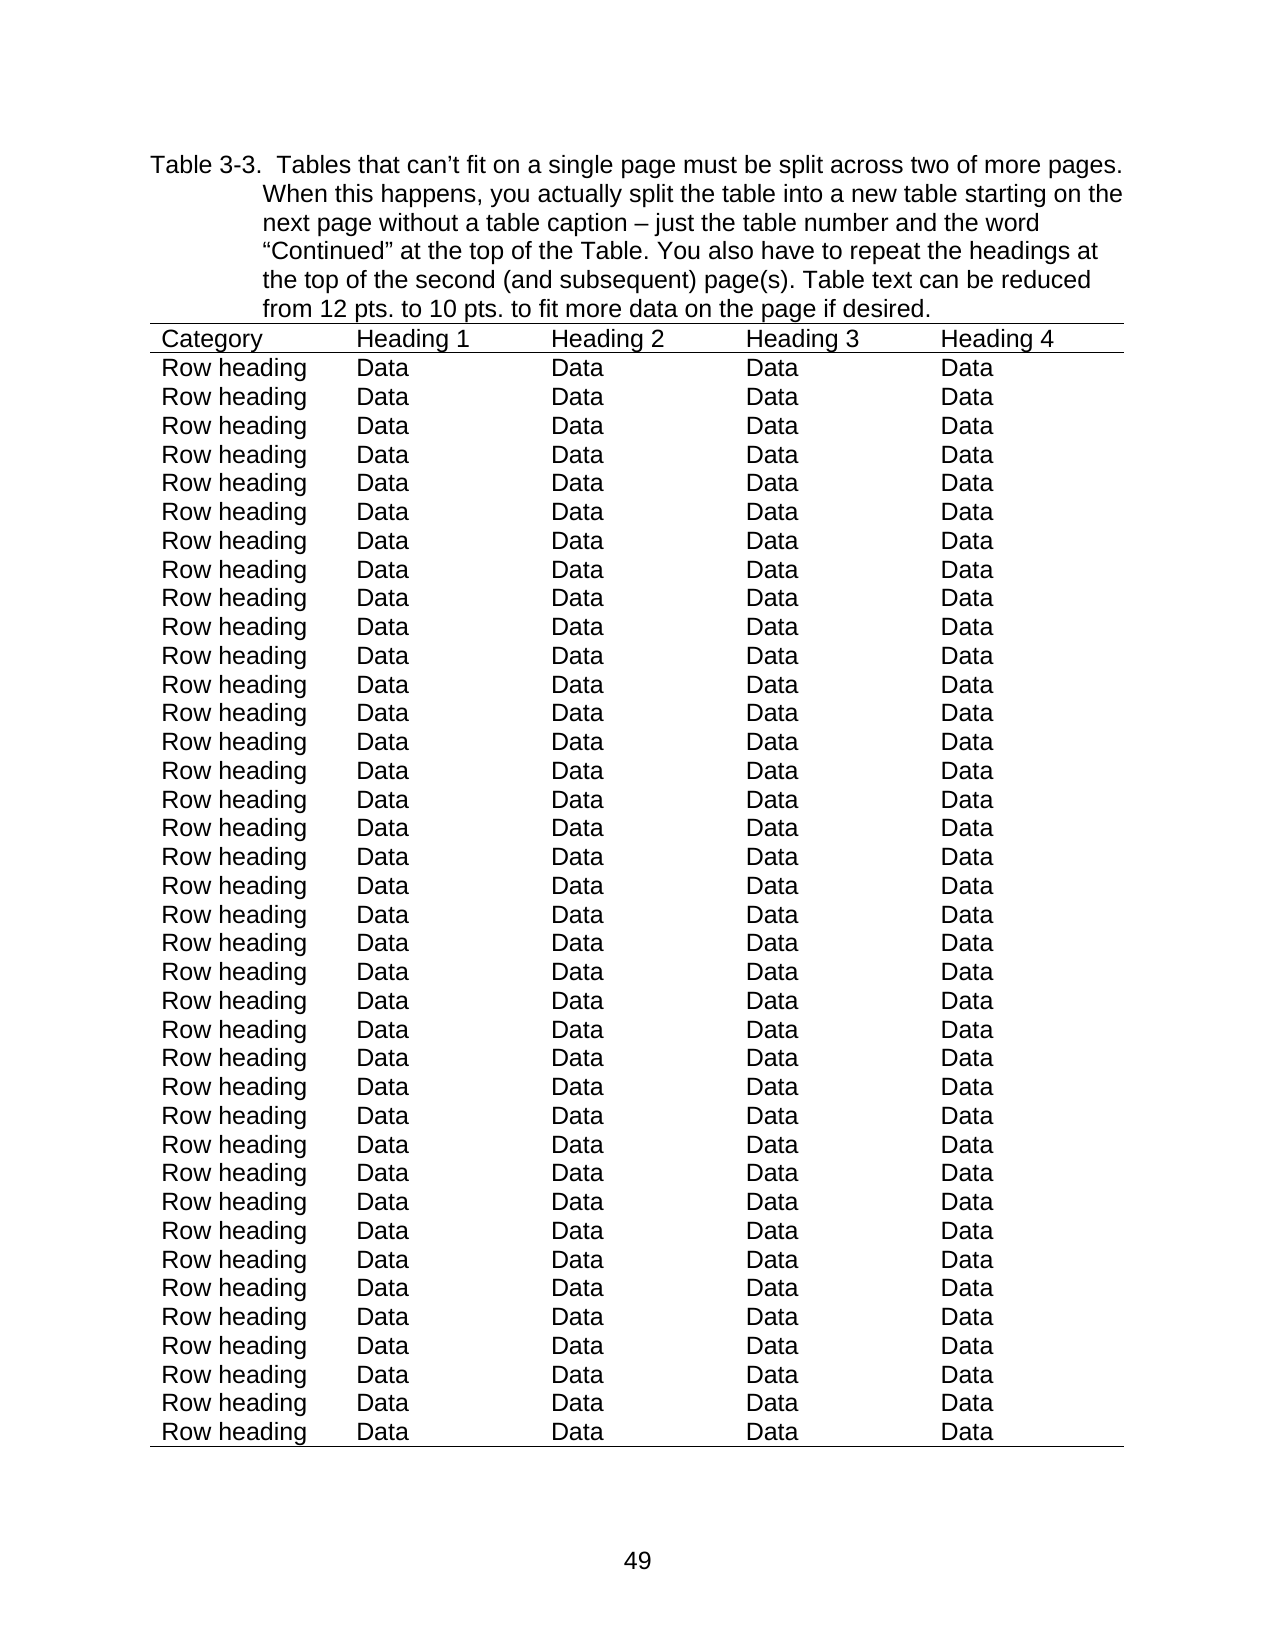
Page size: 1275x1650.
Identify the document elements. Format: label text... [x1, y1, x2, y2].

table_cell Row heading [150, 1187, 345, 1216]
table_cell Data [929, 526, 1124, 554]
table_cell Data [734, 1130, 929, 1158]
table_cell Data [540, 555, 734, 583]
table_cell Data [929, 727, 1124, 756]
table_cell Data [929, 1360, 1124, 1388]
table_cell Data [345, 497, 539, 526]
table_cell Data [345, 1331, 539, 1359]
table_cell Data [929, 1101, 1124, 1129]
table_cell Row heading [150, 555, 345, 583]
table_cell Data [734, 1216, 929, 1244]
table_cell Data [929, 641, 1124, 669]
table_cell Row heading [150, 468, 345, 497]
table_cell Row heading [150, 986, 345, 1014]
table_cell Data [734, 1302, 929, 1331]
table_cell Data [345, 468, 539, 497]
table_cell Row heading [150, 670, 345, 698]
table_cell Data [345, 612, 539, 641]
table_cell Data [345, 1245, 539, 1273]
table_cell Data [345, 1101, 539, 1129]
table_cell Row heading [150, 1245, 345, 1273]
table_cell Data [540, 1245, 734, 1273]
table_cell Data [540, 382, 734, 411]
table_cell Row heading [150, 440, 345, 468]
table_cell Data [734, 871, 929, 899]
table_cell Data [929, 468, 1124, 497]
table_cell Data [540, 785, 734, 813]
table_cell Data [929, 411, 1124, 439]
table_cell Data [734, 1417, 929, 1446]
table_cell Data [734, 785, 929, 813]
table_cell Row heading [150, 842, 345, 871]
table_cell Data [929, 1245, 1124, 1273]
table_cell Data [734, 583, 929, 612]
table_cell Data [540, 871, 734, 899]
table_cell Data [540, 583, 734, 612]
table_cell Row heading [150, 1273, 345, 1302]
table_cell Data [540, 1101, 734, 1129]
table_cell Data [929, 612, 1124, 641]
table_cell Row heading [150, 583, 345, 612]
table_cell Data [734, 813, 929, 842]
table_cell Data [345, 1072, 539, 1101]
table_cell Data [929, 1072, 1124, 1101]
table_cell Data [734, 526, 929, 554]
table_cell Row heading [150, 1417, 345, 1446]
table_cell Row heading [150, 698, 345, 727]
table_cell Data [734, 612, 929, 641]
table_cell Row heading [150, 497, 345, 526]
table_cell Row heading [150, 411, 345, 439]
table_cell Data [734, 928, 929, 957]
table_header Heading 2 [540, 324, 734, 352]
table_cell Data [345, 1015, 539, 1043]
table_cell Data [345, 1158, 539, 1187]
table_cell Data [540, 756, 734, 784]
table_cell Data [734, 1388, 929, 1417]
table_cell Data [734, 670, 929, 698]
table_cell Row heading [150, 928, 345, 957]
table_cell Data [345, 957, 539, 986]
table_cell Data [929, 497, 1124, 526]
table_cell Data [540, 353, 734, 382]
table_cell Data [345, 1302, 539, 1331]
table_cell Data [929, 353, 1124, 382]
table_cell Data [734, 382, 929, 411]
table_cell Data [540, 1273, 734, 1302]
table_header Heading 1 [345, 324, 539, 352]
table_cell Data [345, 928, 539, 957]
table_cell Row heading [150, 1216, 345, 1244]
table_cell Row heading [150, 1130, 345, 1158]
table_cell Data [929, 842, 1124, 871]
table_cell Data [345, 698, 539, 727]
table_cell Data [929, 698, 1124, 727]
table_cell Data [734, 842, 929, 871]
table_cell Data [540, 1187, 734, 1216]
table_cell Data [734, 1187, 929, 1216]
table_cell Data [734, 1158, 929, 1187]
table_cell Data [540, 612, 734, 641]
table_cell Row heading [150, 813, 345, 842]
table_cell Data [929, 1331, 1124, 1359]
table_cell Data [734, 1360, 929, 1388]
table_cell Row heading [150, 1388, 345, 1417]
table_cell Row heading [150, 1302, 345, 1331]
table_cell Row heading [150, 727, 345, 756]
table_cell Data [929, 1417, 1124, 1446]
table_cell Row heading [150, 871, 345, 899]
table_cell Row heading [150, 1158, 345, 1187]
table_cell Data [734, 497, 929, 526]
table_cell Data [540, 698, 734, 727]
table_cell Data [345, 641, 539, 669]
table_header Heading 3 [734, 324, 929, 352]
table_cell Data [540, 1216, 734, 1244]
table_cell Data [929, 871, 1124, 899]
table_cell Data [929, 382, 1124, 411]
table_cell Data [540, 1043, 734, 1072]
table_cell Row heading [150, 1043, 345, 1072]
table_cell Data [540, 641, 734, 669]
table_cell Data [540, 411, 734, 439]
table_cell Data [929, 813, 1124, 842]
table_cell Data [540, 468, 734, 497]
table_cell Data [540, 727, 734, 756]
table_cell Row heading [150, 1331, 345, 1359]
table_cell Data [345, 785, 539, 813]
table_cell Data [540, 1302, 734, 1331]
table_cell Data [929, 583, 1124, 612]
table_cell Data [734, 1273, 929, 1302]
table_cell Data [929, 1043, 1124, 1072]
table_header Heading 4 [929, 324, 1124, 352]
table_cell Row heading [150, 612, 345, 641]
table_cell Data [929, 1302, 1124, 1331]
table_cell Data [540, 1331, 734, 1359]
table_cell Data [345, 411, 539, 439]
table_cell Data [929, 756, 1124, 784]
table_cell Data [540, 900, 734, 928]
table_cell Data [734, 353, 929, 382]
table_cell Data [345, 871, 539, 899]
table_cell Data [929, 928, 1124, 957]
table_cell Row heading [150, 382, 345, 411]
table_cell Data [345, 900, 539, 928]
table_cell Data [540, 497, 734, 526]
table_cell Data [734, 440, 929, 468]
table_cell Data [929, 440, 1124, 468]
table_cell Data [345, 440, 539, 468]
table_cell Data [540, 1388, 734, 1417]
table_cell Data [540, 1360, 734, 1388]
table_cell Data [929, 1216, 1124, 1244]
table_cell Data [540, 986, 734, 1014]
table_cell Data [345, 813, 539, 842]
table_cell Data [929, 1388, 1124, 1417]
table_cell Data [345, 555, 539, 583]
table_cell Data [734, 1101, 929, 1129]
table_cell Data [734, 1015, 929, 1043]
table_cell Data [540, 526, 734, 554]
table_cell Data [540, 957, 734, 986]
table_cell Data [345, 1360, 539, 1388]
table_cell Row heading [150, 1015, 345, 1043]
table_cell Data [345, 1417, 539, 1446]
table_cell Data [734, 641, 929, 669]
table_cell Data [734, 756, 929, 784]
table_cell Row heading [150, 1360, 345, 1388]
table_cell Data [345, 526, 539, 554]
table_cell Data [929, 1015, 1124, 1043]
table_cell Data [734, 1245, 929, 1273]
table_cell Data [540, 928, 734, 957]
table_cell Data [929, 785, 1124, 813]
table_cell Data [734, 468, 929, 497]
table_cell Data [734, 1072, 929, 1101]
table_cell Data [734, 1331, 929, 1359]
table_cell Data [929, 957, 1124, 986]
table_cell Data [345, 1187, 539, 1216]
table_cell Data [929, 900, 1124, 928]
table_cell Data [345, 842, 539, 871]
table_cell Data [345, 583, 539, 612]
table_cell Data [345, 1043, 539, 1072]
table_cell Data [345, 756, 539, 784]
table_cell Data [734, 986, 929, 1014]
table_cell Data [540, 813, 734, 842]
table_cell Data [929, 986, 1124, 1014]
table_cell Data [540, 842, 734, 871]
table_cell Data [734, 900, 929, 928]
table_cell Data [540, 670, 734, 698]
table_cell Row heading [150, 1072, 345, 1101]
table_cell Data [734, 1043, 929, 1072]
table_cell Row heading [150, 1101, 345, 1129]
table_cell Data [734, 698, 929, 727]
table_cell Row heading [150, 641, 345, 669]
table_cell Data [929, 555, 1124, 583]
table_cell Data [540, 440, 734, 468]
table_cell Data [734, 411, 929, 439]
table_cell Row heading [150, 957, 345, 986]
table_cell Data [345, 670, 539, 698]
table_cell Data [929, 1273, 1124, 1302]
table_cell Data [345, 727, 539, 756]
table_cell Data [345, 353, 539, 382]
table_cell Data [540, 1158, 734, 1187]
table_cell Data [734, 727, 929, 756]
table_cell Data [540, 1417, 734, 1446]
table_cell Data [345, 1273, 539, 1302]
text Table 3-3. Tables that can’t fit on a single page must be split across two of more pages. When this happens, you actually split the table into a new table starting on the next page without a table caption – just the table number and the word “Continued” at the top of the Table. You also have to repeat the headings at the top of the second (and subsequent) page(s). Table text can be reduced from 12 pts. to 10 pts. to fit more data on the page if desired. [150, 150, 1125, 322]
table_cell Data [345, 382, 539, 411]
table_cell Data [540, 1015, 734, 1043]
table_cell Data [345, 1388, 539, 1417]
table_cell Data [345, 1130, 539, 1158]
table_cell Data [734, 555, 929, 583]
table_cell Data [929, 670, 1124, 698]
table_header Category [150, 324, 345, 352]
table_cell Data [929, 1130, 1124, 1158]
table_cell Row heading [150, 526, 345, 554]
table_cell Data [929, 1187, 1124, 1216]
table_cell Data [345, 1216, 539, 1244]
table_cell Row heading [150, 353, 345, 382]
table_cell Row heading [150, 756, 345, 784]
table_cell Data [540, 1130, 734, 1158]
table_cell Data [929, 1158, 1124, 1187]
table_cell Data [540, 1072, 734, 1101]
table_cell Row heading [150, 785, 345, 813]
table_cell Row heading [150, 900, 345, 928]
table_cell Data [345, 986, 539, 1014]
table_cell Data [734, 957, 929, 986]
